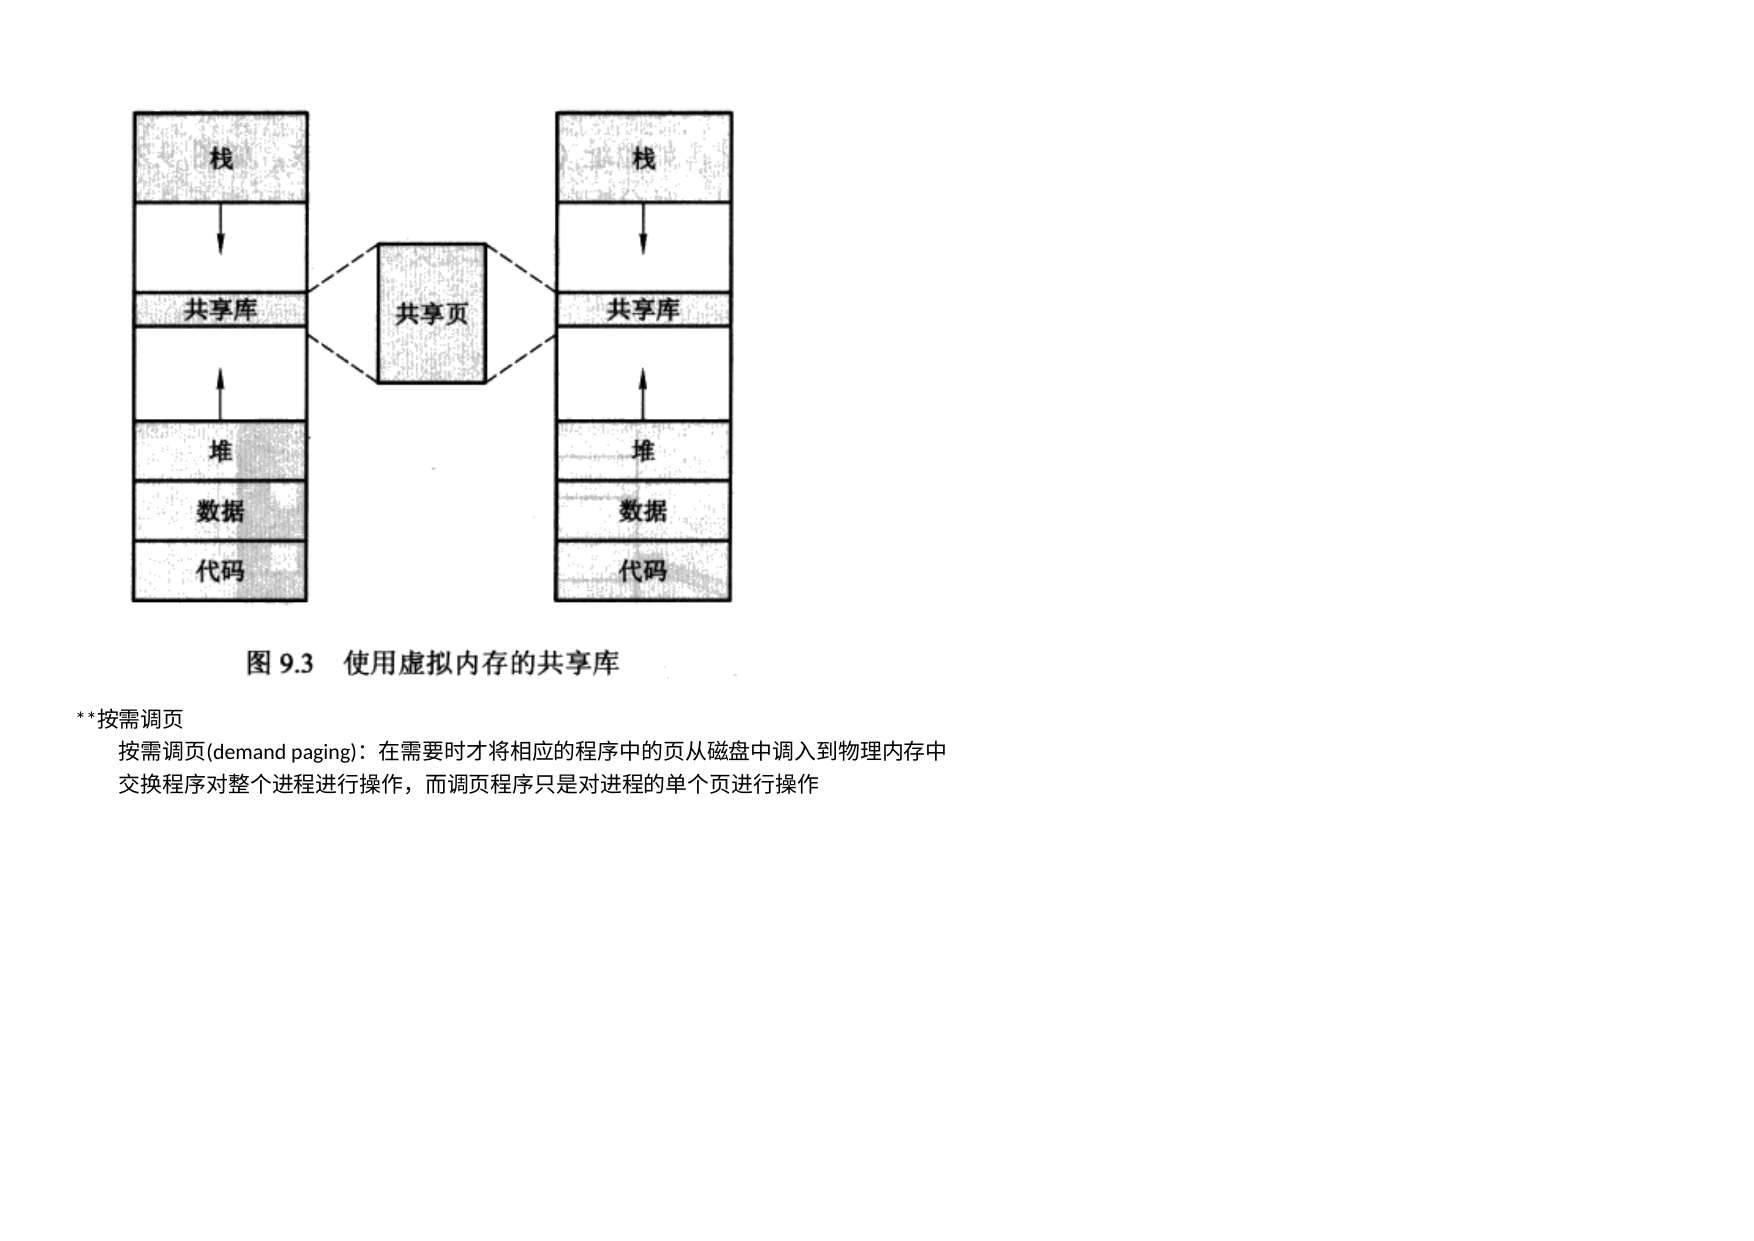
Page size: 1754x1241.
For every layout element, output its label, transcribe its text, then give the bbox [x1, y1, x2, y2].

text **按需调页 [75, 701, 1679, 734]
text 交换程序对整个进程进行操作，而调页程序只是对进程的单个页进行操作 [75, 766, 1679, 799]
text 按需调页(demand paging)：在需要时才将相应的程序中的页从磁盘中调入到物理内存中 [75, 734, 1679, 766]
